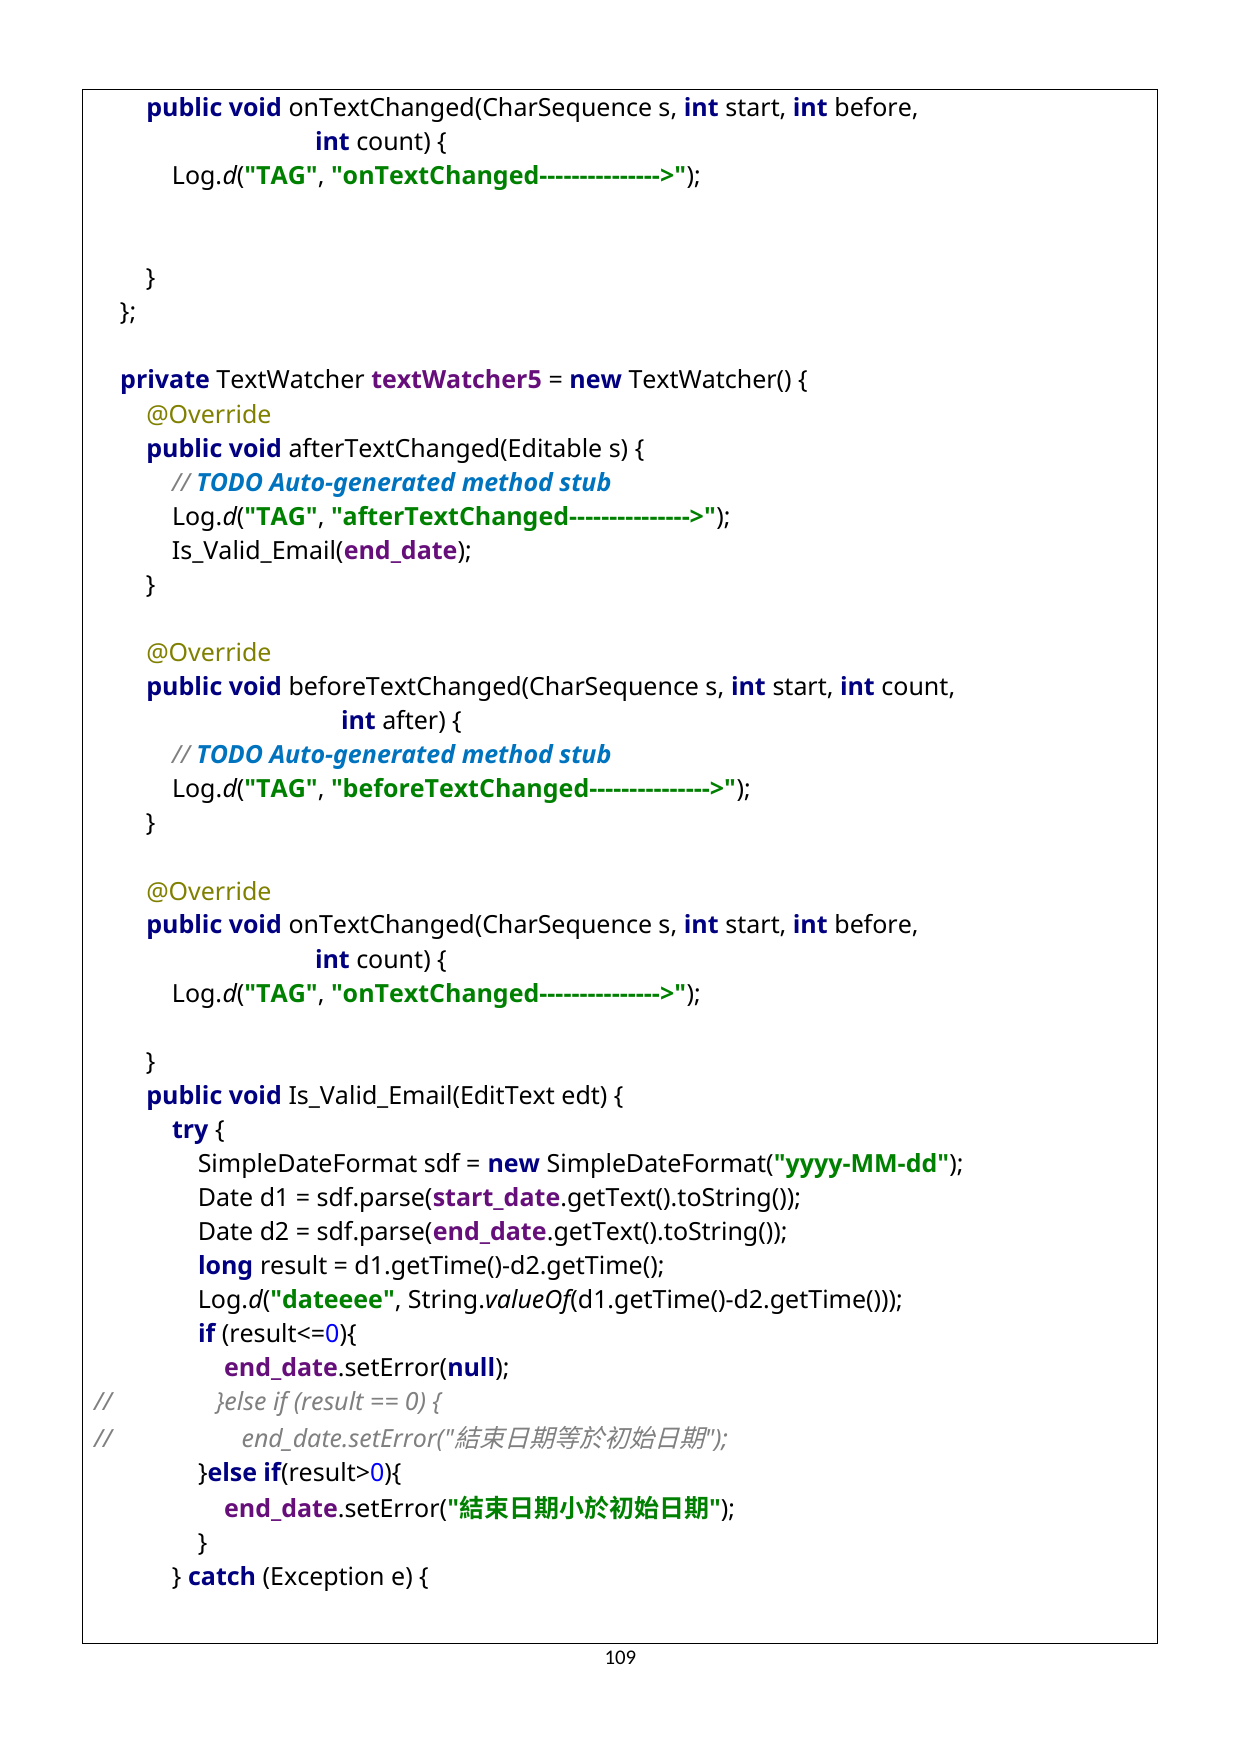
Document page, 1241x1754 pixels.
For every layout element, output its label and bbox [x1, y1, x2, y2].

table_cell [83, 90, 1157, 1643]
